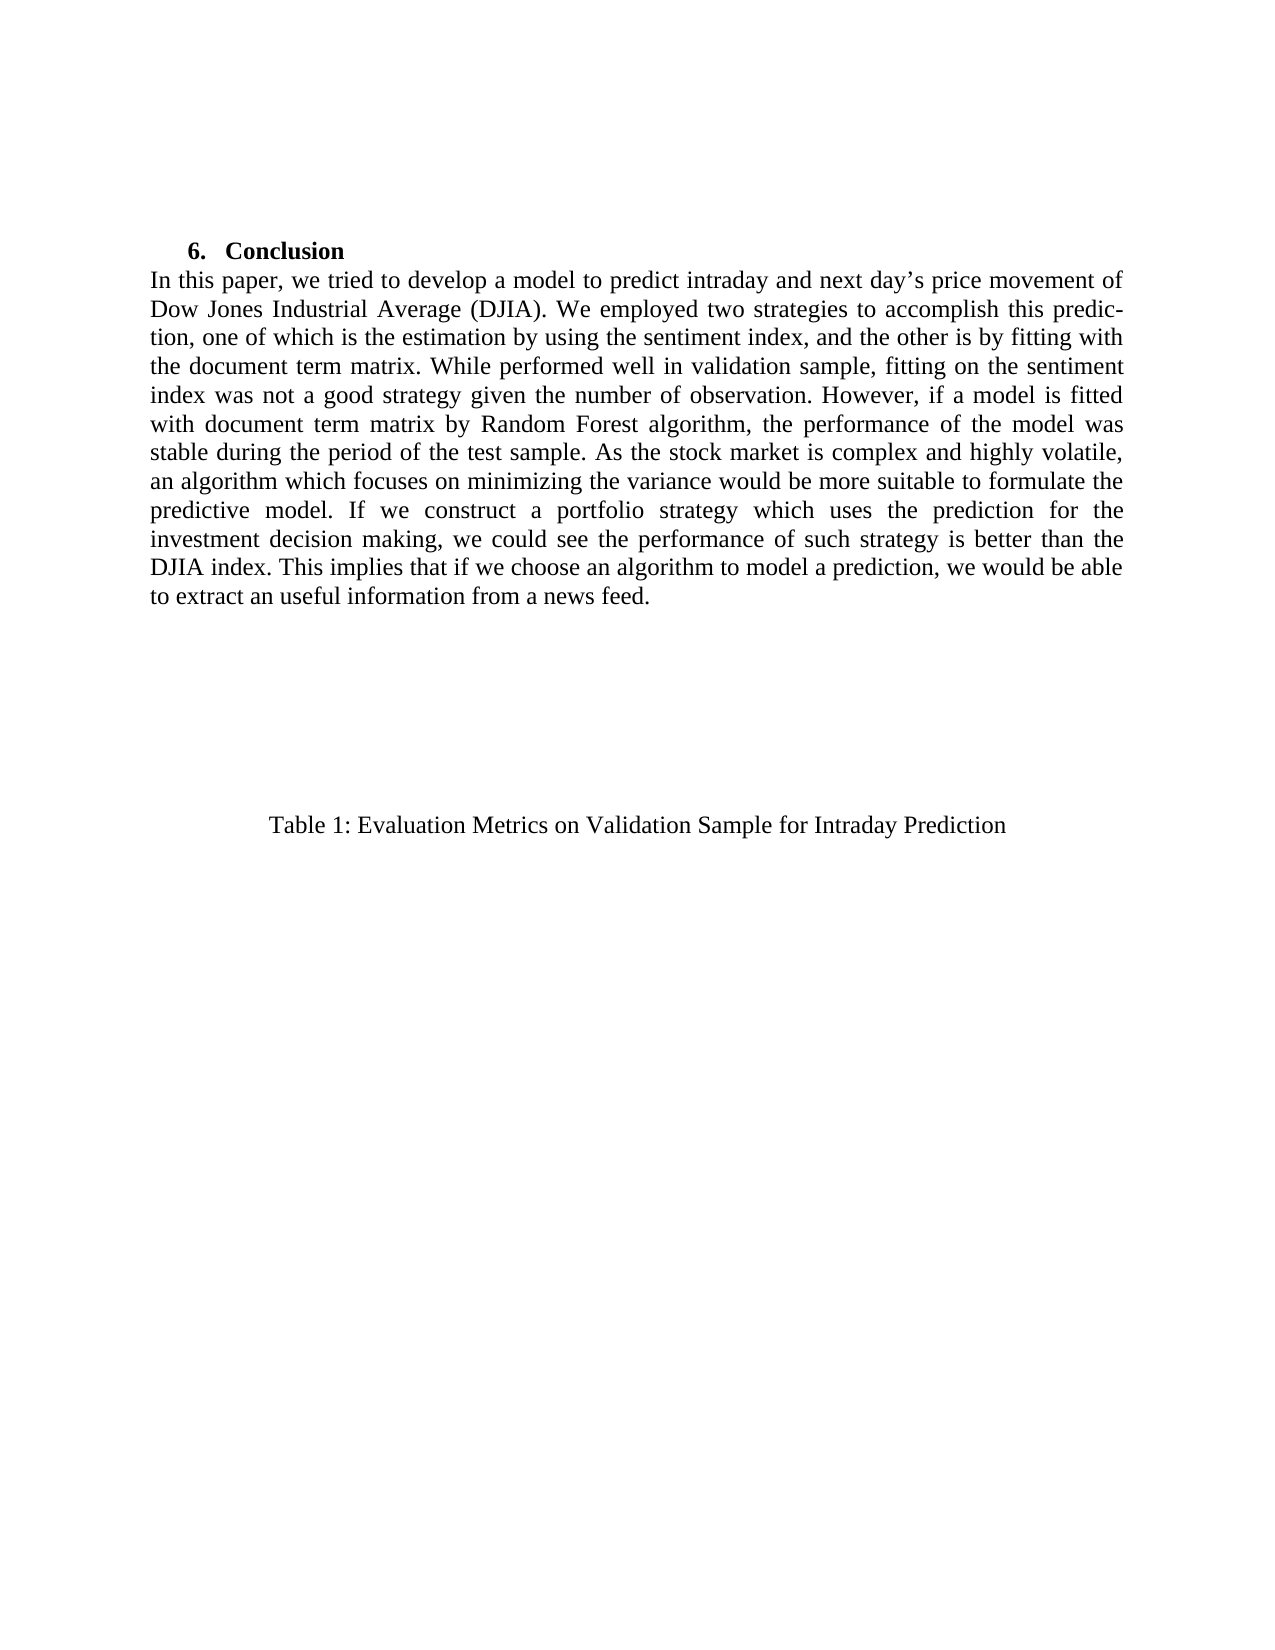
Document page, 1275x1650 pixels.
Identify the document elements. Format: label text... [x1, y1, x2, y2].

list Conclusion [187, 236, 1125, 265]
text Table 1: Evaluation Metrics on Validation Sample for Intraday Prediction [158, 811, 1117, 839]
text In this paper, we tried to develop a model to predict intraday and next day’s price movement of Dow Jones Industrial Average (DJIA). We employed two strategies to accomplish this predic- tion, one of which is the estimation by using the sentiment index, and the other is by fitting with the document term matrix. While performed well in validation sample, fitting on the sentiment index was not a good strategy given the number of observation. However, if a model is fitted with document term matrix by Random Forest algorithm, the performance of the model was stable during the period of the test sample. As the stock market is complex and highly volatile, an algorithm which focuses on minimizing the variance would be more suitable to formulate the predictive model. If we construct a portfolio strategy which uses the prediction for the investment decision making, we could see the performance of such strategy is better than the DJIA index. This implies that if we choose an algorithm to model a prediction, we would be able to extract an useful information from a news feed. [150, 265, 1125, 610]
